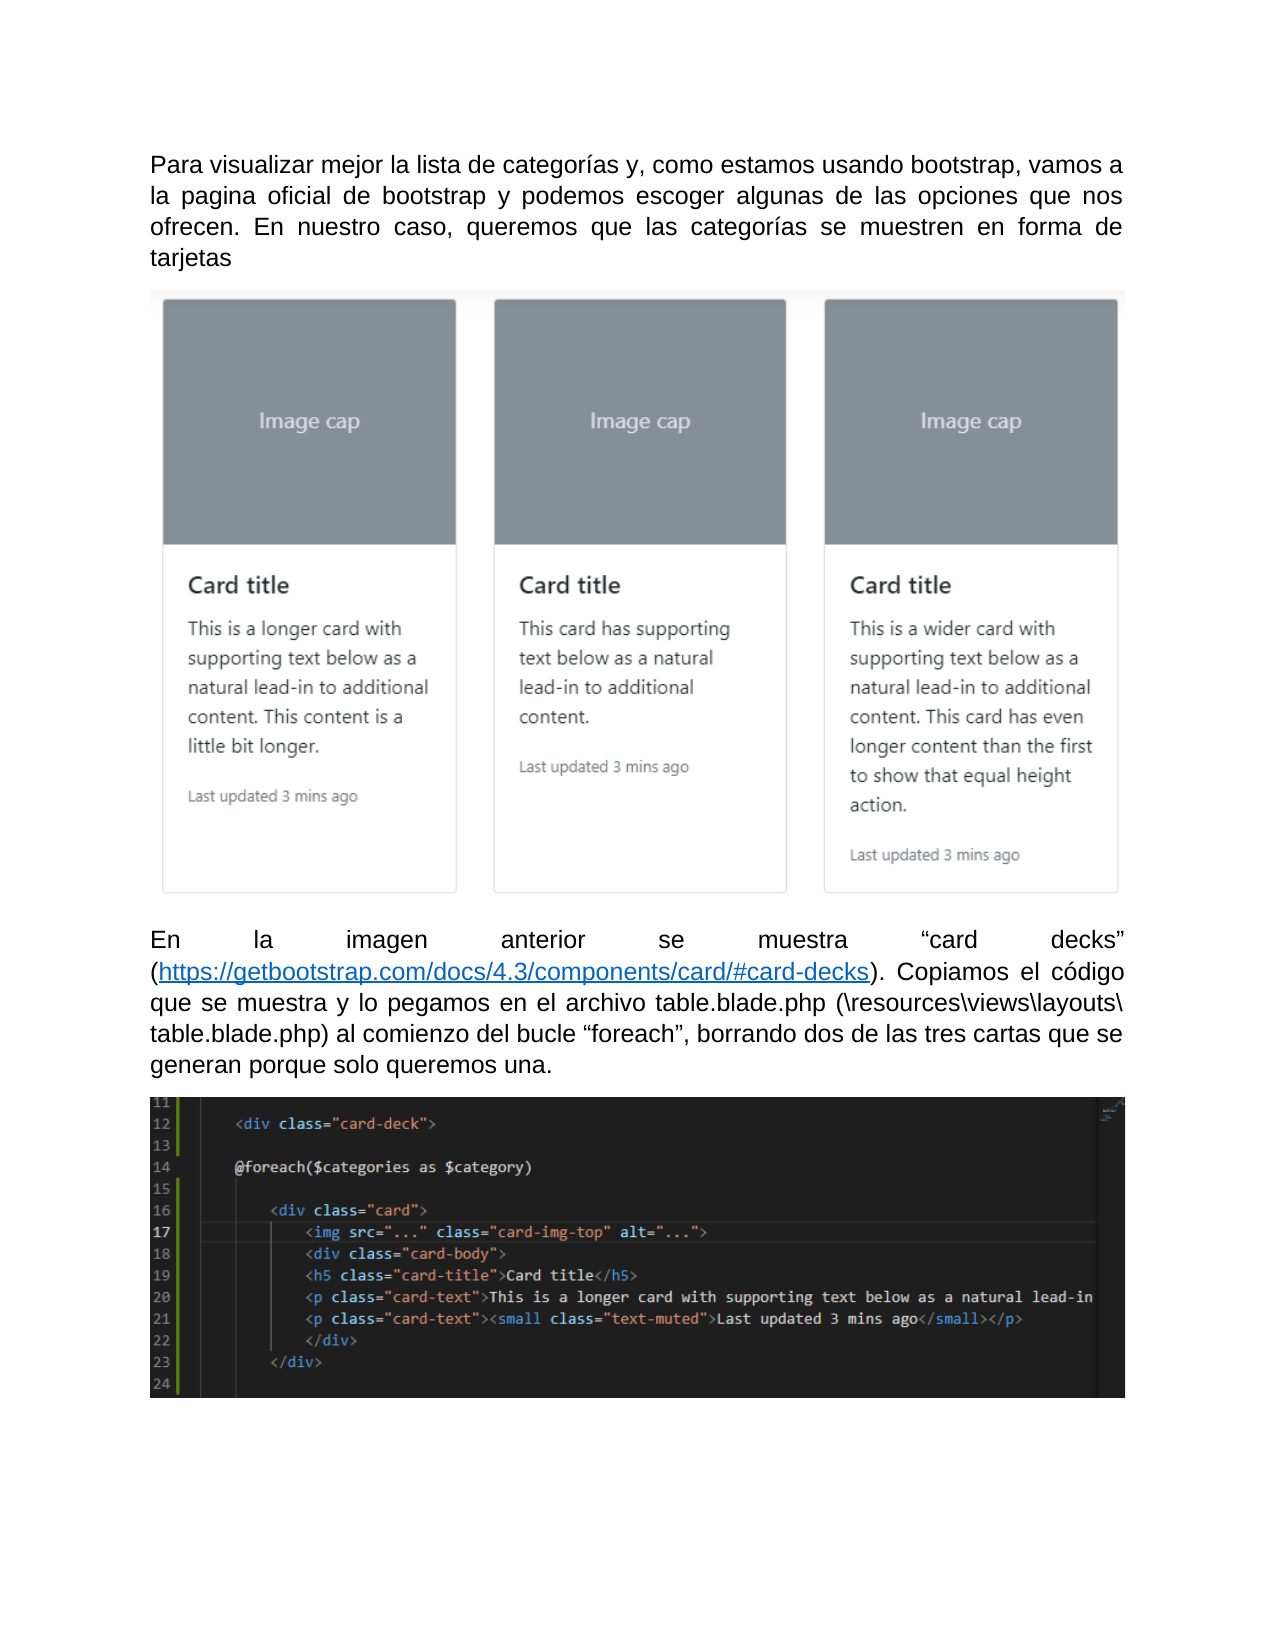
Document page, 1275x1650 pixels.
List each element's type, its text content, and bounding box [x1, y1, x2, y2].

picture [150, 290, 1125, 907]
picture [150, 1097, 1125, 1398]
text En la imagen anterior se muestra “card decks” (https://getbootstrap.com/docs/4.3/components/card/#card-decks). Copiamos el código que se muestra y lo pegamos en el archivo table.blade.php (\resources\views\layouts\table.blade.php) al comienzo del bucle “foreach”, borrando dos de las tres cartas que se generan porque solo queremos una. [150, 926, 1125, 1078]
text Para visualizar mejor la lista de categorías y, como estamos usando bootstrap, vamos a la pagina oficial de bootstrap y podemos escoger algunas de las opciones que nos ofrecen. En nuestro caso, queremos que las categorías se muestren en forma de tarjetas [150, 150, 1125, 272]
